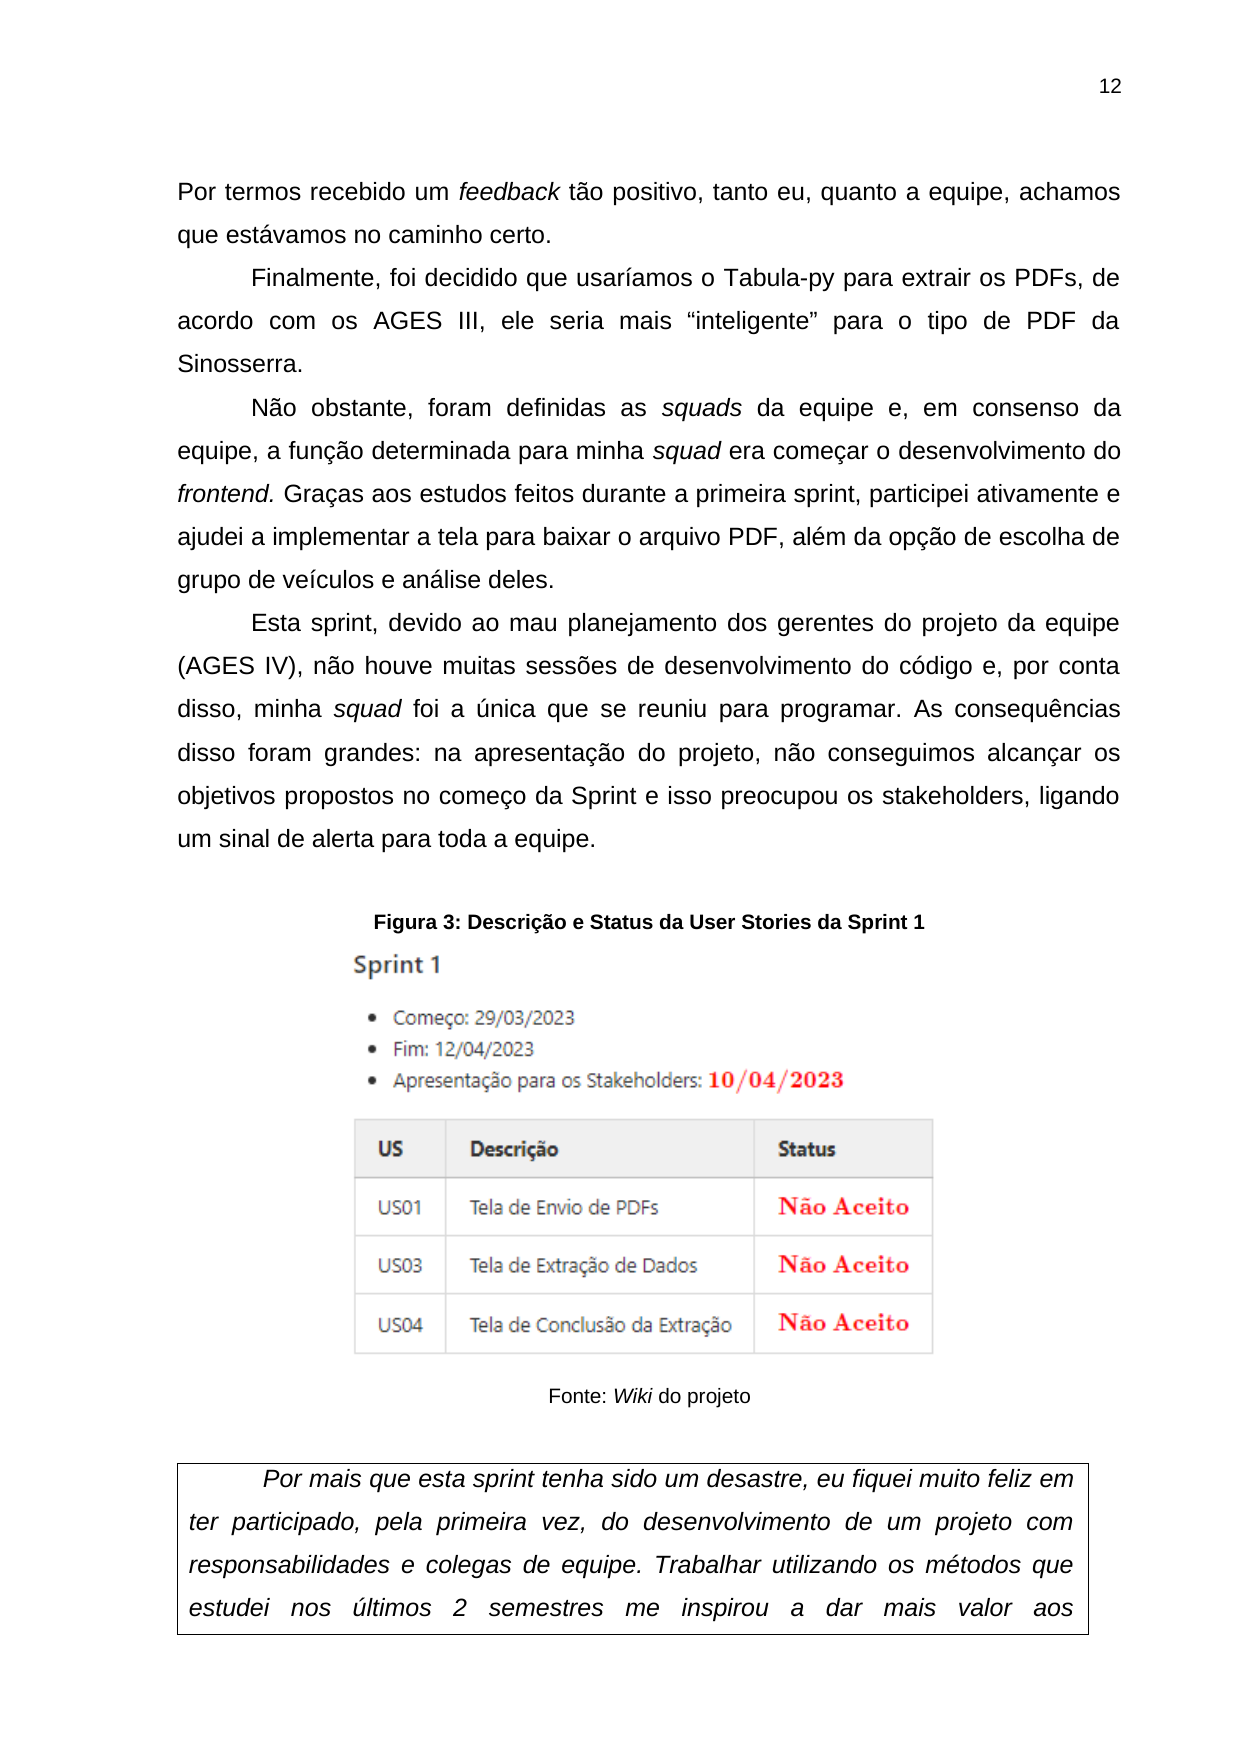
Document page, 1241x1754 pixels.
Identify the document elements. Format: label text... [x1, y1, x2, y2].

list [177, 177, 1122, 249]
list Não obstante, foram definidas as squads da equipe e, em consenso da equipe, a função determinada para minha squad era começar o desenvolvimento do frontend. Graças aos estudos feitos durante a primeira sprint, participei ativamente e ajudei a implementar a tela para baixar o arquivo PDF, além da opção de escolha de grupo de veículos e análise deles. [177, 393, 1122, 594]
list Esta sprint, devido ao mau planejamento dos gerentes do projeto da equipe (AGES IV), não houve muitas sessões de desenvolvimento do código e, por conta disso, minha squad foi a única que se reuniu para programar. As consequências disso foram grandes: na apresentação do projeto, não conseguimos alcançar os objetivos propostos no começo da Sprint e isso preocupou os stakeholders, ligando um sinal de alerta para toda a equipe. [177, 608, 1122, 853]
text Fonte: Wiki do projeto [177, 1384, 1122, 1408]
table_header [178, 1464, 1088, 1634]
list Finalmente, foi decidido que usaríamos o Tabula-py para extrair os PDFs, de acordo com os AGES III, ele seria mais “inteligente” para o tipo de PDF da Sinosserra. [177, 263, 1122, 378]
picture [345, 946, 954, 1370]
text Figura 3: Descrição e Status da User Stories da Sprint 1 [177, 910, 1122, 934]
